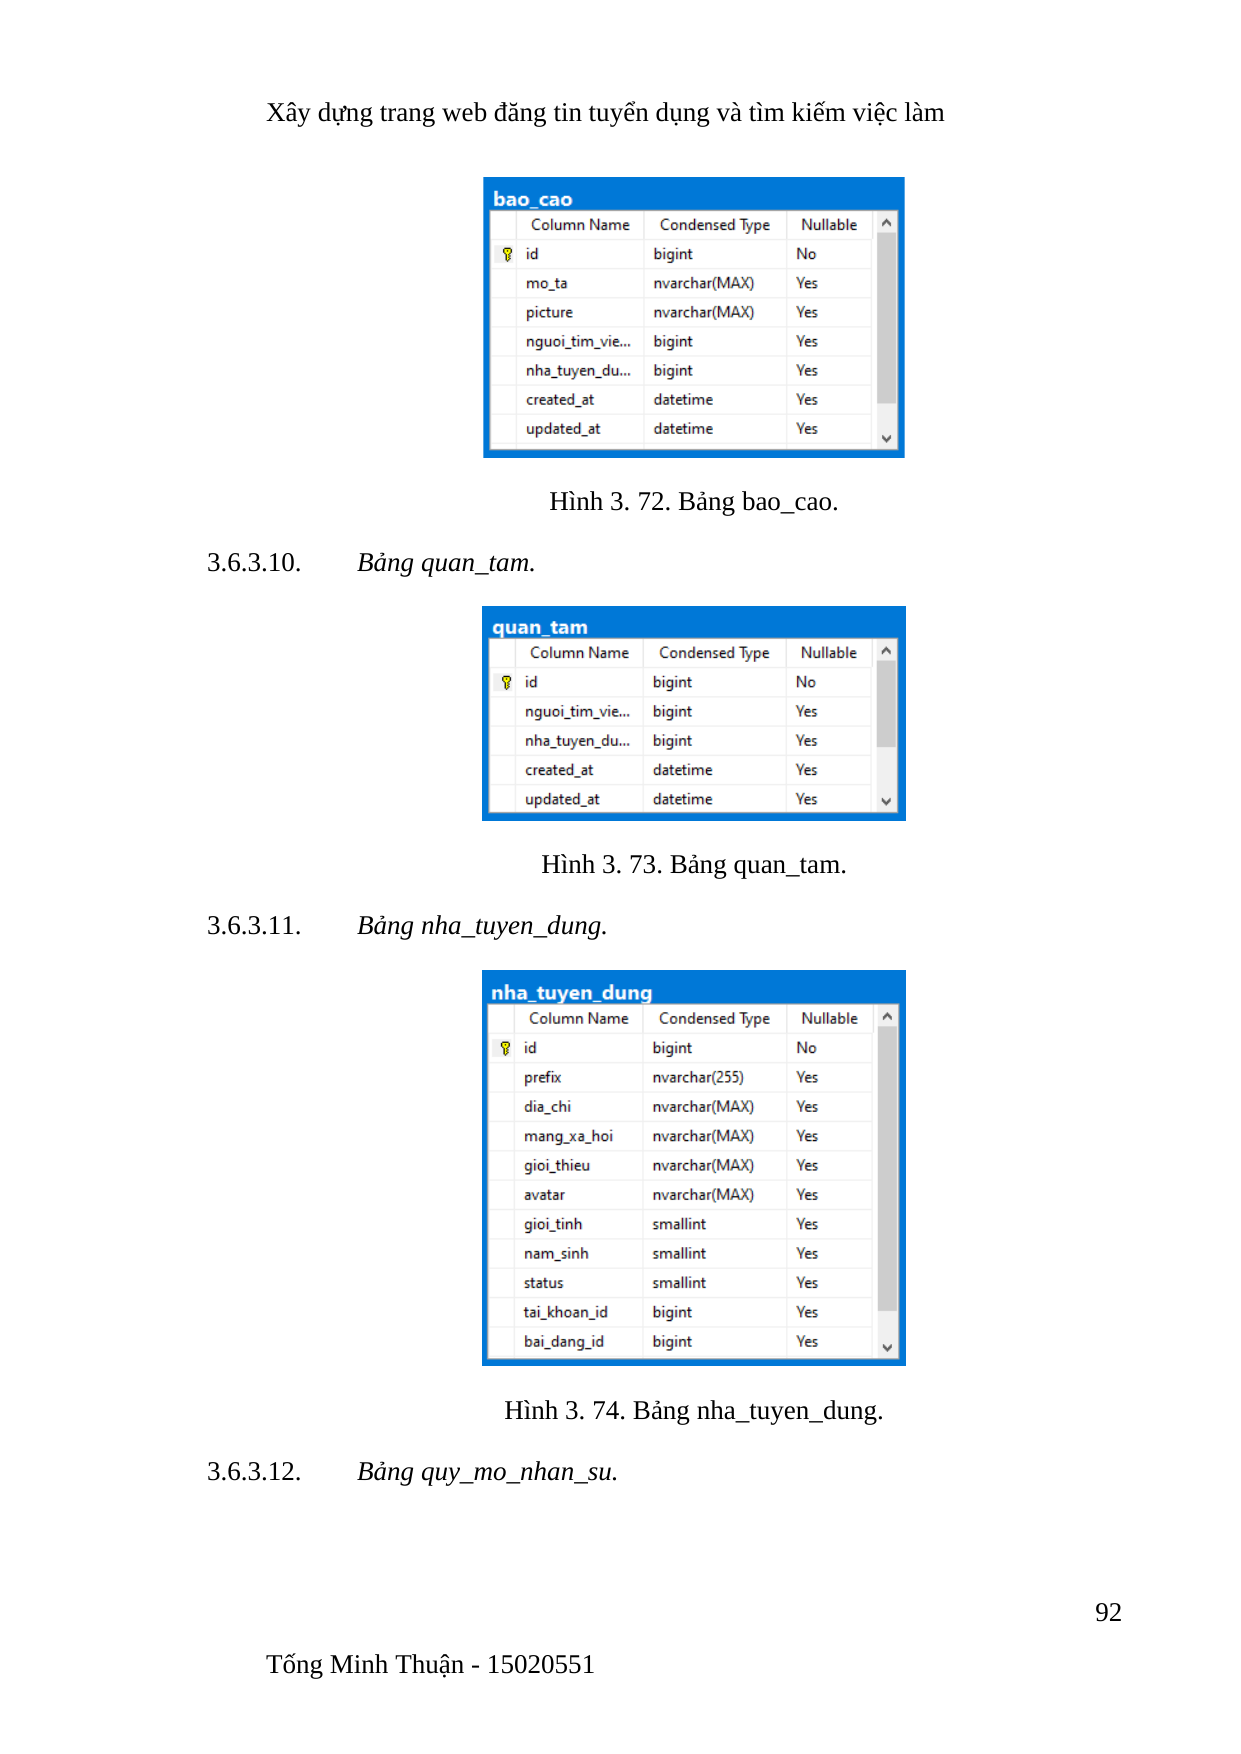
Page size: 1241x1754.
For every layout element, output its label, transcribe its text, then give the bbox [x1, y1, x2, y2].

text Bảng quy_mo_nhan_su. [207, 1455, 1122, 1486]
text Hình 3. 74. Bảng nha_tuyen_dung. [207, 1394, 1122, 1425]
text Hình 3. 72. Bảng bao_cao. [207, 485, 1122, 516]
text Bảng quan_tam. [207, 546, 1122, 577]
text Bảng nha_tuyen_dung. [207, 909, 1122, 940]
picture [483, 177, 905, 458]
text Hình 3. 73. Bảng quan_tam. [207, 848, 1122, 880]
picture [482, 970, 906, 1366]
picture [482, 606, 906, 821]
